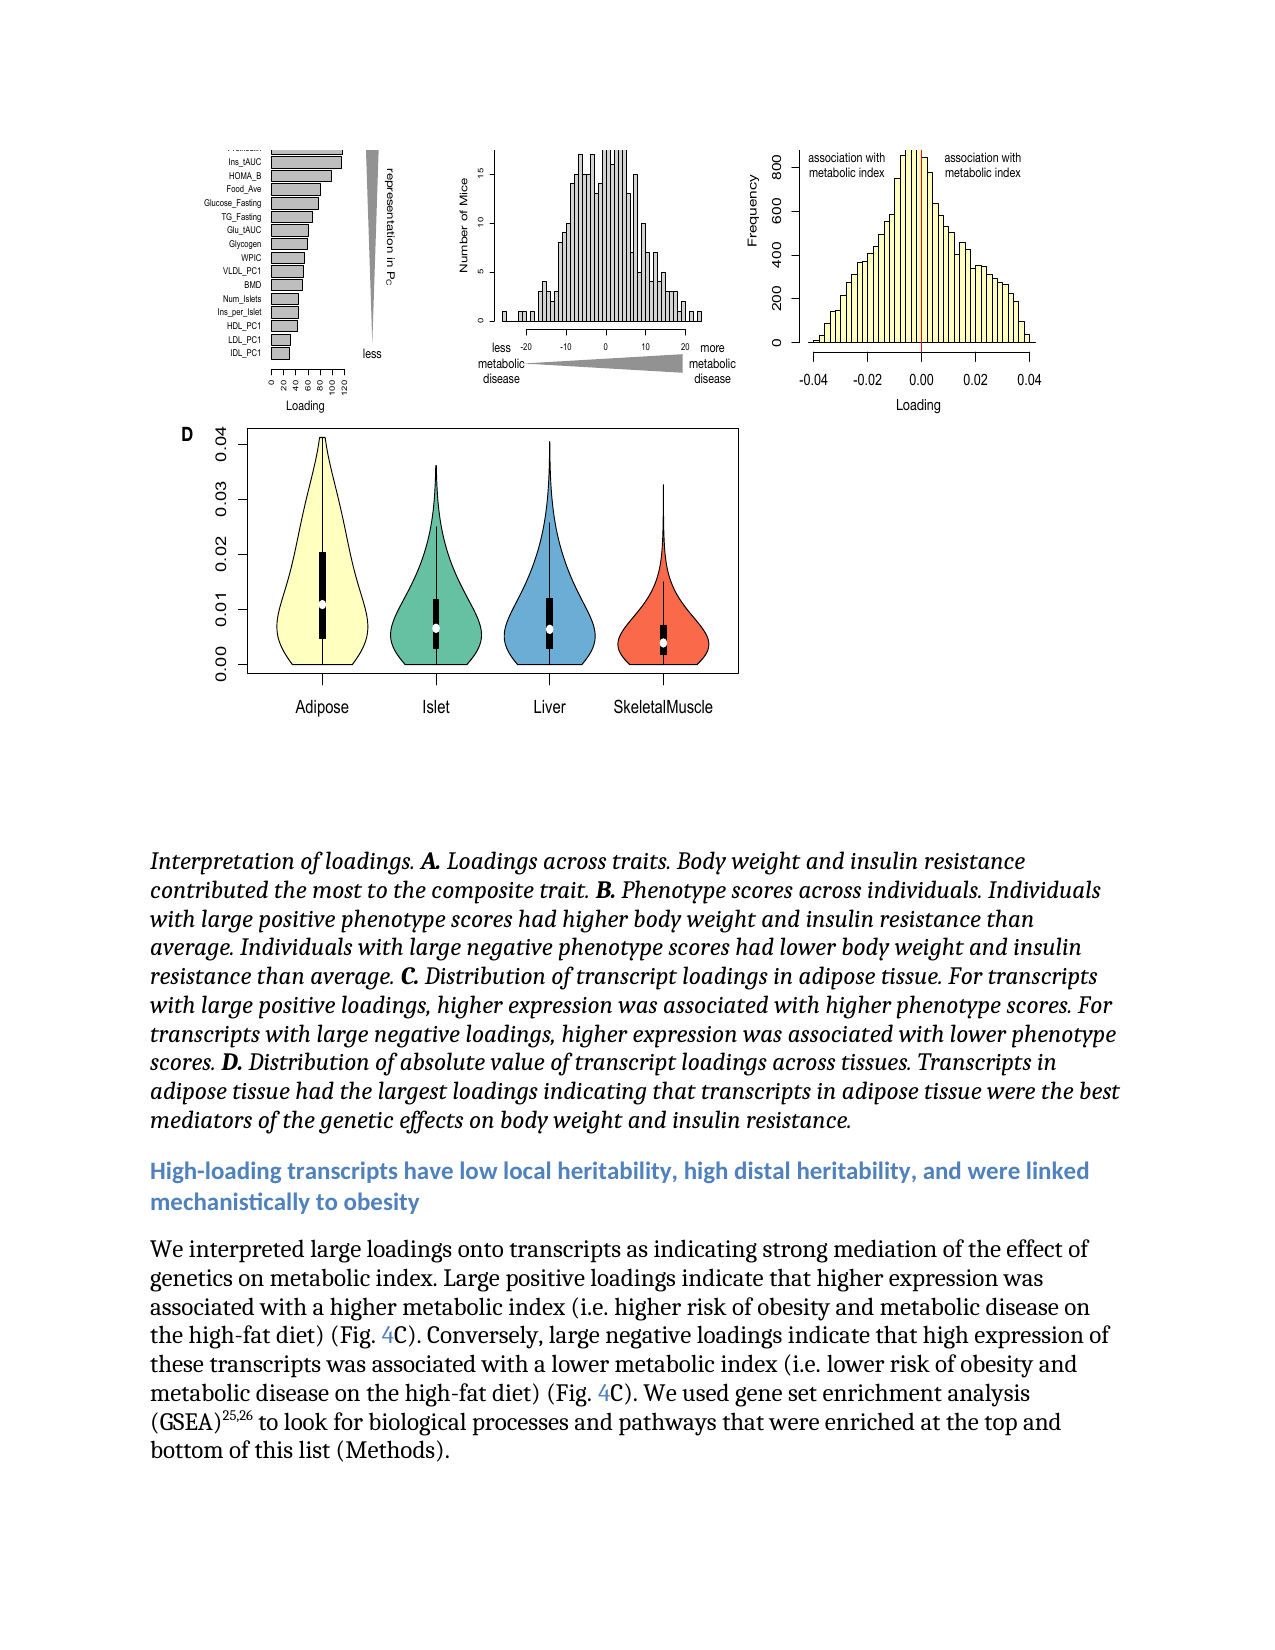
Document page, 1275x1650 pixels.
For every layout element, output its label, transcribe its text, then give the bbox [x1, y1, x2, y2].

subtitle High-loading transcripts have low local heritability, high distal heritability, and were linked mechanistically to obesity [150, 1155, 1125, 1216]
text We interpreted large loadings onto transcripts as indicating strong mediation of the effect of genetics on metabolic index. Large positive loadings indicate that higher expression was associated with a higher metabolic index (i.e. higher risk of obesity and metabolic disease on the high-fat diet) (Fig. 4C). Conversely, large negative loadings indicate that high expression of these transcripts was associated with a lower metabolic index (i.e. lower risk of obesity and metabolic disease on the high-fat diet) (Fig. 4C). We used gene set enrichment analysis (GSEA)25,26 to look for biological processes and pathways that were enriched at the top and bottom of this list (Methods). [150, 1235, 1125, 1465]
text Interpretation of loadings. A. Loadings across traits. Body weight and insulin resistance contributed the most to the composite trait. B. Phenotype scores across individuals. Individuals with large positive phenotype scores had higher body weight and insulin resistance than average. Individuals with large negative phenotype scores had lower body weight and insulin resistance than average. C. Distribution of transcript loadings in adipose tissue. For transcripts with large positive loadings, higher expression was associated with higher phenotype scores. For transcripts with large negative loadings, higher expression was associated with lower phenotype scores. D. Distribution of absolute value of transcript loadings across tissues. Transcripts in adipose tissue had the largest loadings indicating that transcripts in adipose tissue were the best mediators of the genetic effects on body weight and insulin resistance. [150, 847, 1125, 1134]
